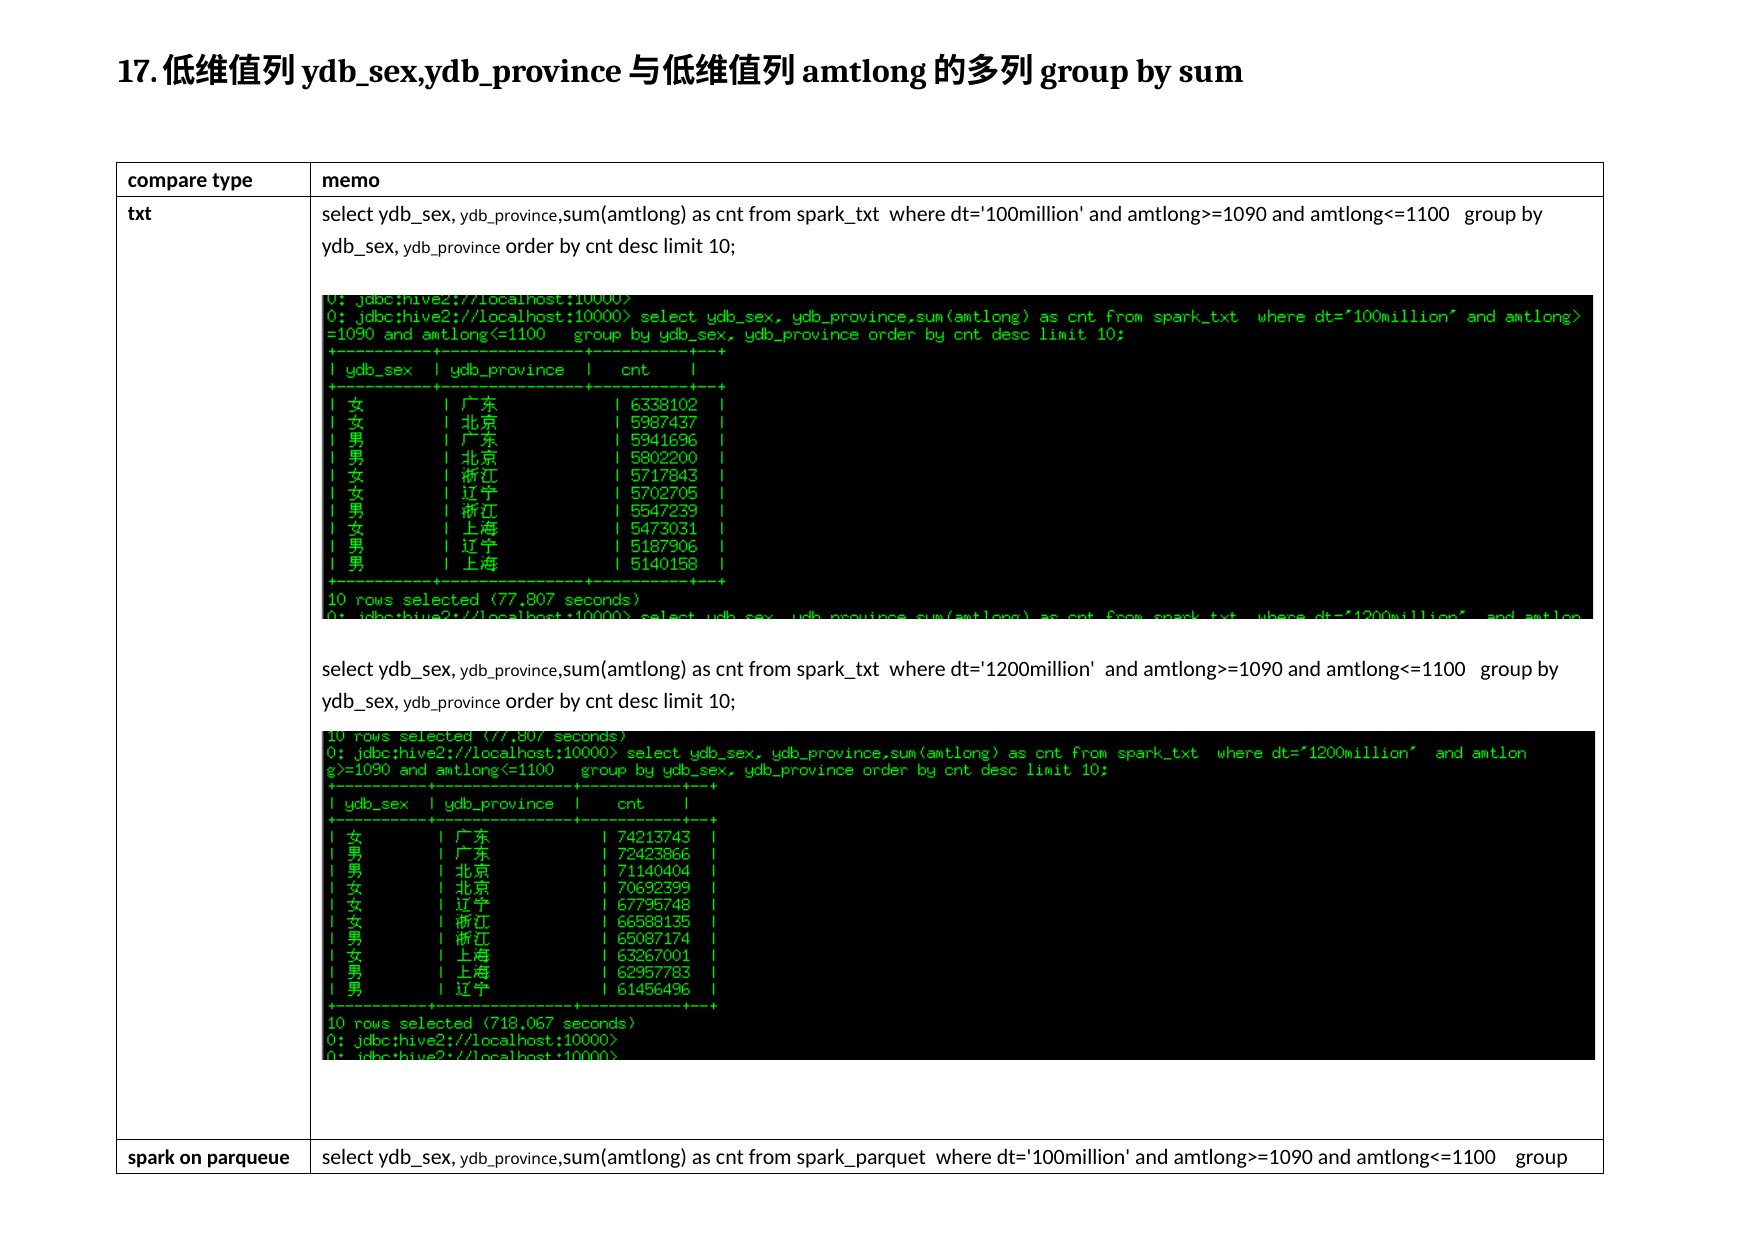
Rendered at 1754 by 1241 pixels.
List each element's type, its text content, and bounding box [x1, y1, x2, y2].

table_cell spark on parqueue [117, 1140, 310, 1173]
table_cell select ydb_sex, ydb_province,sum(amtlong) as cnt from spark_txt where dt='100million' and amtlong>=1090 and amtlong<=1100 group by ydb_sex, ydb_province order by cnt desc limit 10; select ydb_sex, ydb_province,sum(amtlong) as cnt from spark_txt where dt='1200million' and amtlong>=1090 and amtlong<=1100 group by ydb_sex, ydb_province order by cnt desc limit 10; [311, 197, 1603, 1139]
table_header memo [311, 163, 1603, 196]
subtitle 低维值列ydb_sex,ydb_province与低维值列amtlong的多列group by sum [118, 35, 1695, 100]
picture [321, 731, 1596, 1060]
picture [321, 295, 1594, 619]
table_header compare type [117, 163, 310, 196]
table_cell txt [117, 197, 310, 1139]
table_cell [311, 1140, 1603, 1173]
